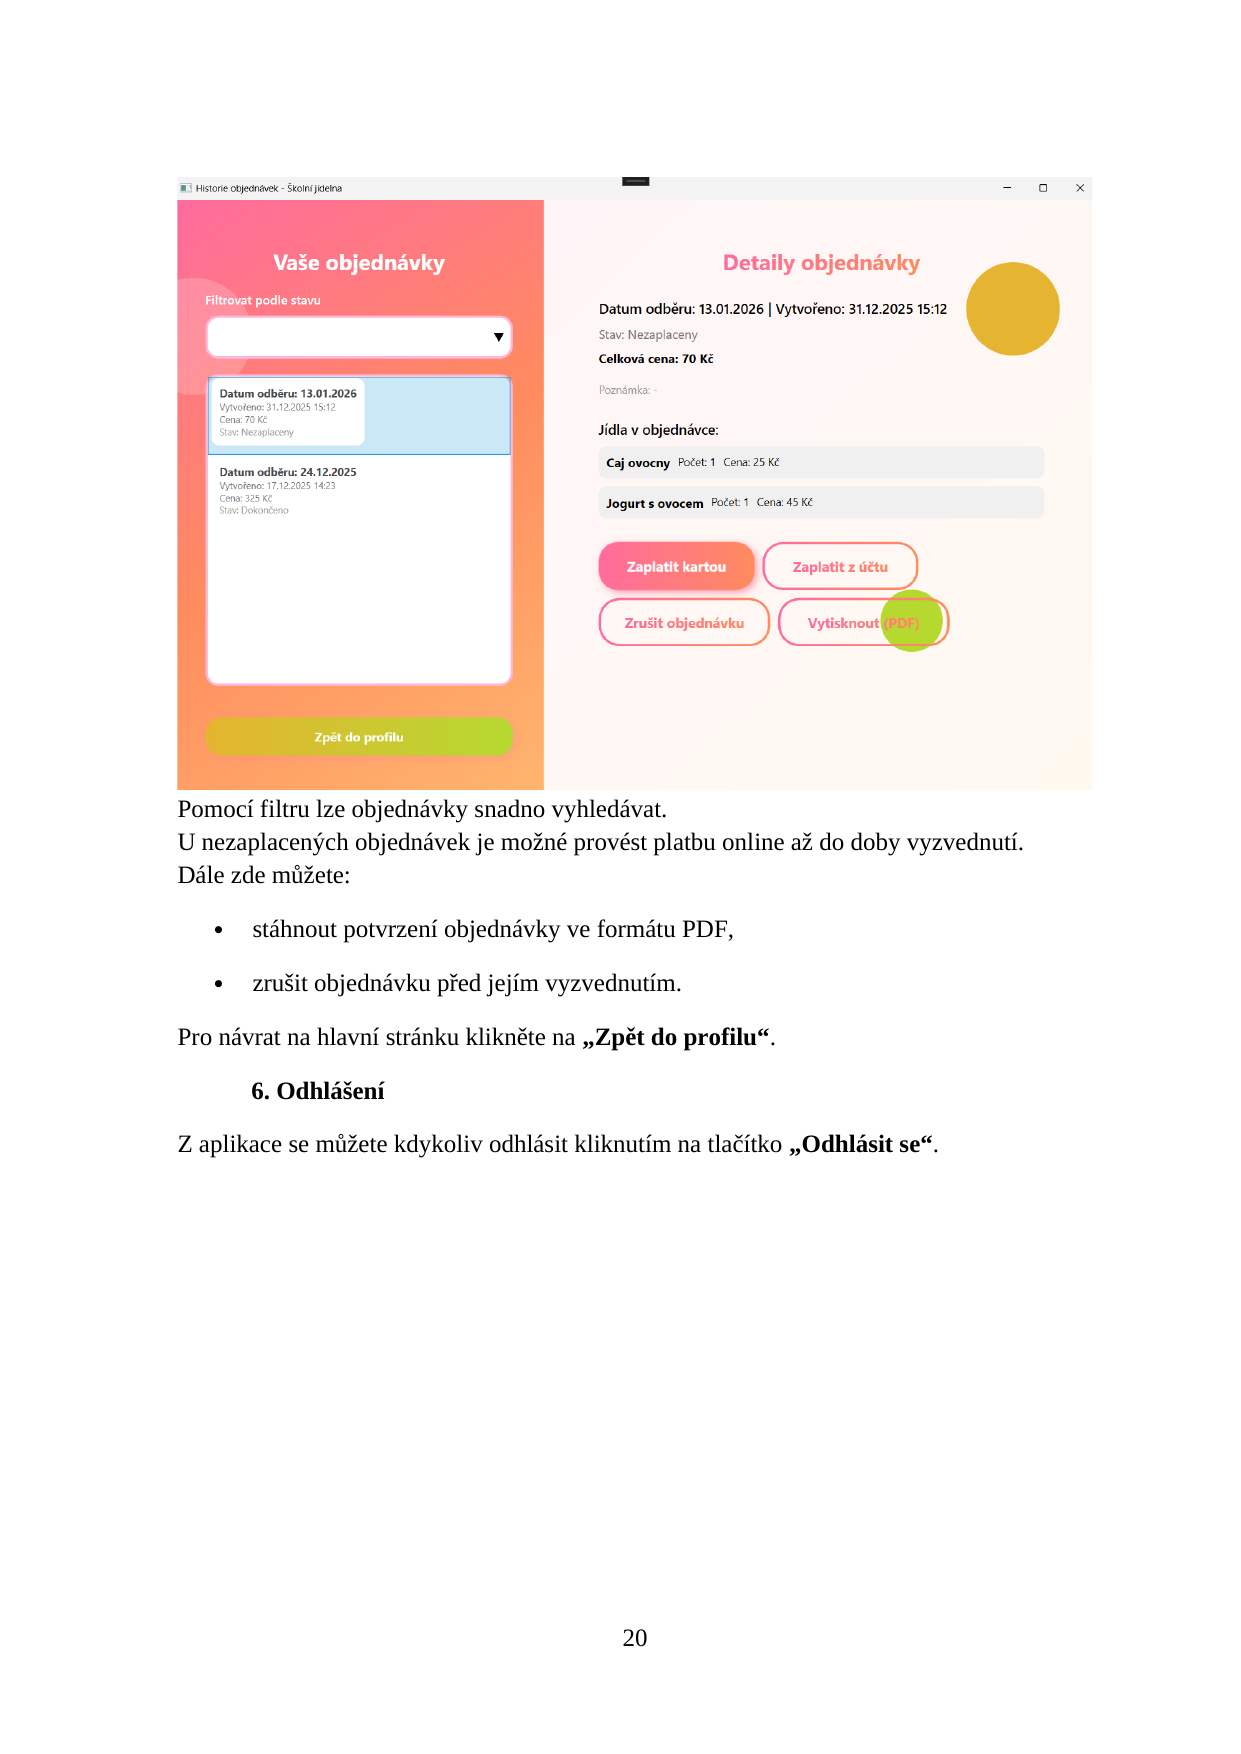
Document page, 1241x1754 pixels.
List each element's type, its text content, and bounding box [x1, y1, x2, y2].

text 6. Odhlášení [177, 1076, 1092, 1104]
text Z aplikace se můžete kdykoliv odhlásit kliknutím na tlačítko „Odhlásit se“. [177, 1129, 1092, 1158]
list zrušit objednávku před jejím vyzvednutím. [215, 968, 1092, 997]
list stáhnout potvrzení objednávky ve formátu PDF, [215, 914, 1092, 943]
text Pro návrat na hlavní stránku klikněte na „Zpět do profilu“. [177, 1022, 1092, 1051]
picture [177, 177, 1093, 790]
text Pomocí filtru lze objednávky snadno vyhledávat. U nezaplacených objednávek je možné provést platbu online až do doby vyzvednutí. Dále zde můžete: [177, 790, 1092, 889]
